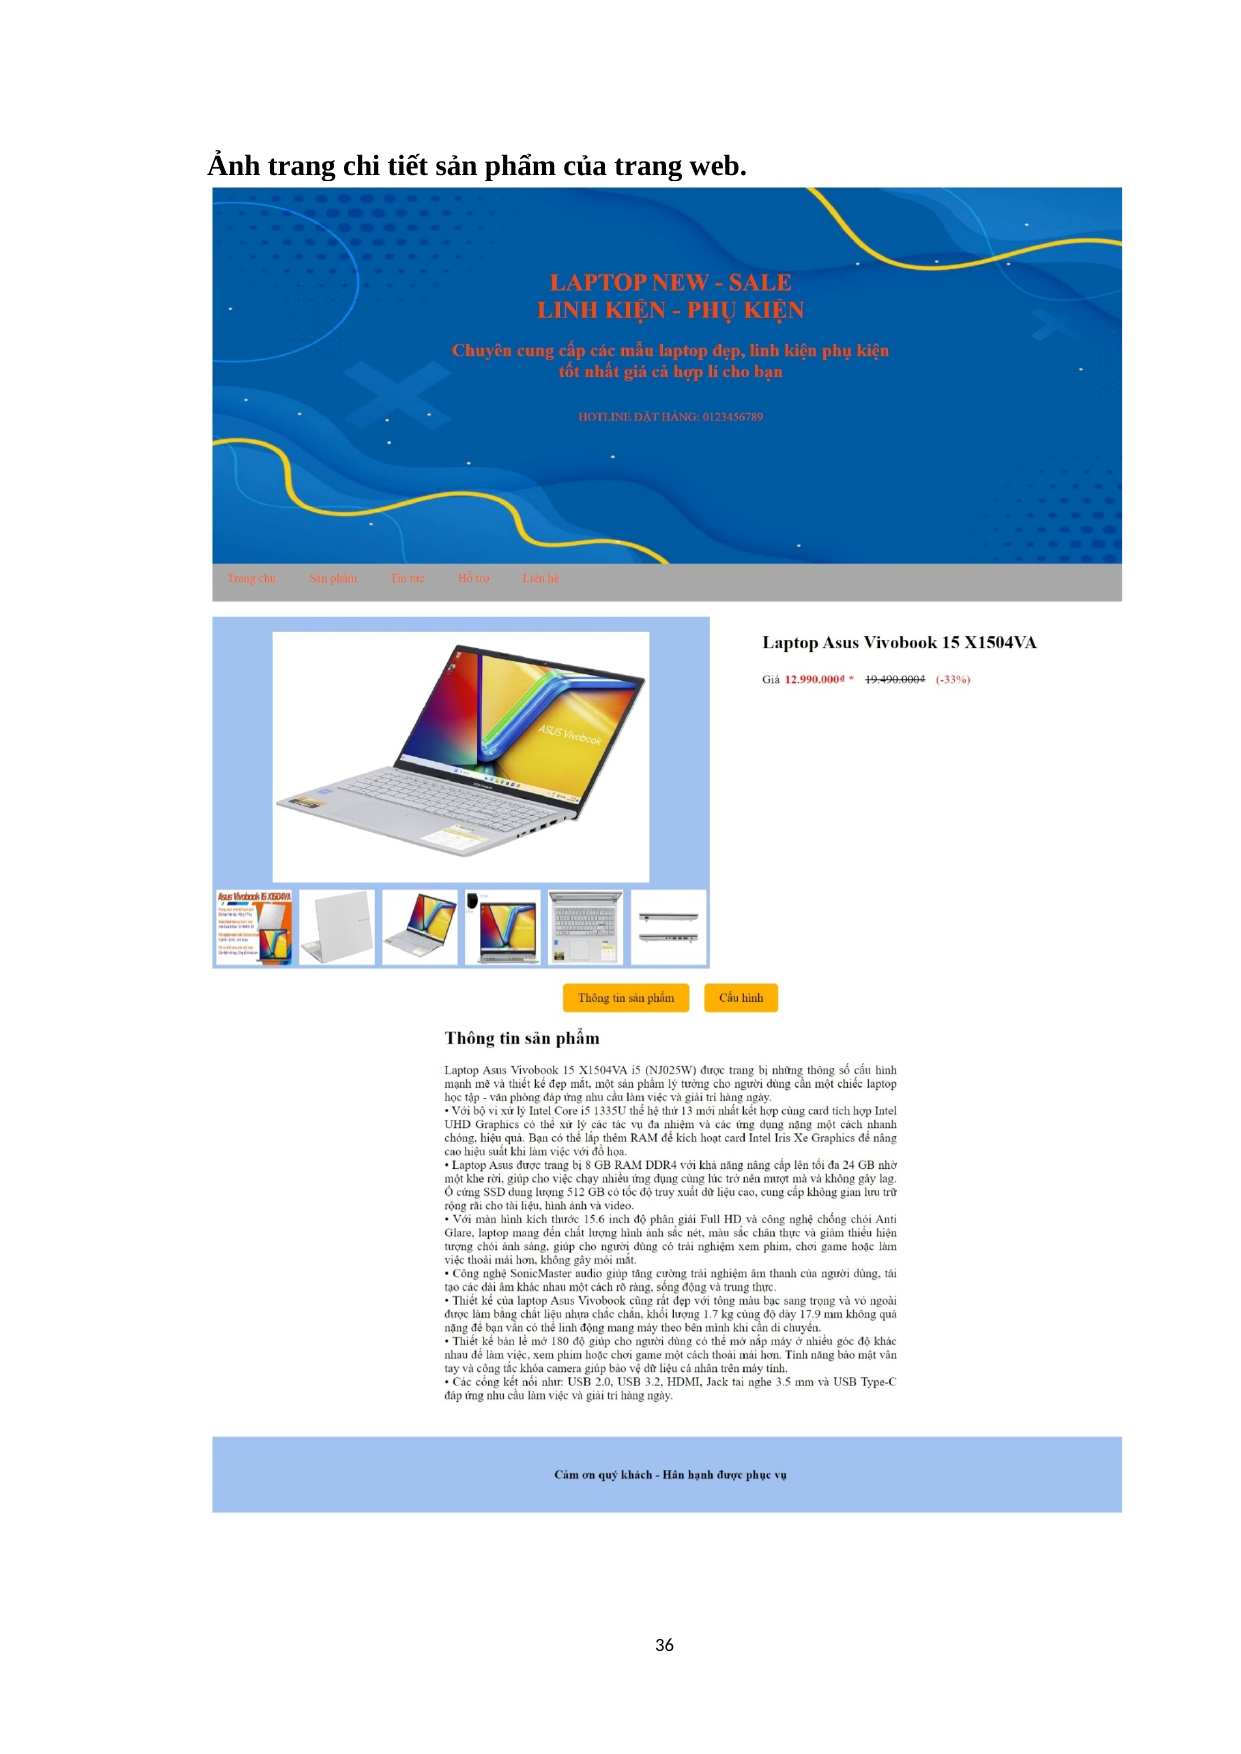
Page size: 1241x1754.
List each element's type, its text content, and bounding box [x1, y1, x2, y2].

text Ảnh trang chi tiết sản phẩm của trang web. [207, 148, 1122, 181]
picture [206, 181, 1123, 1518]
